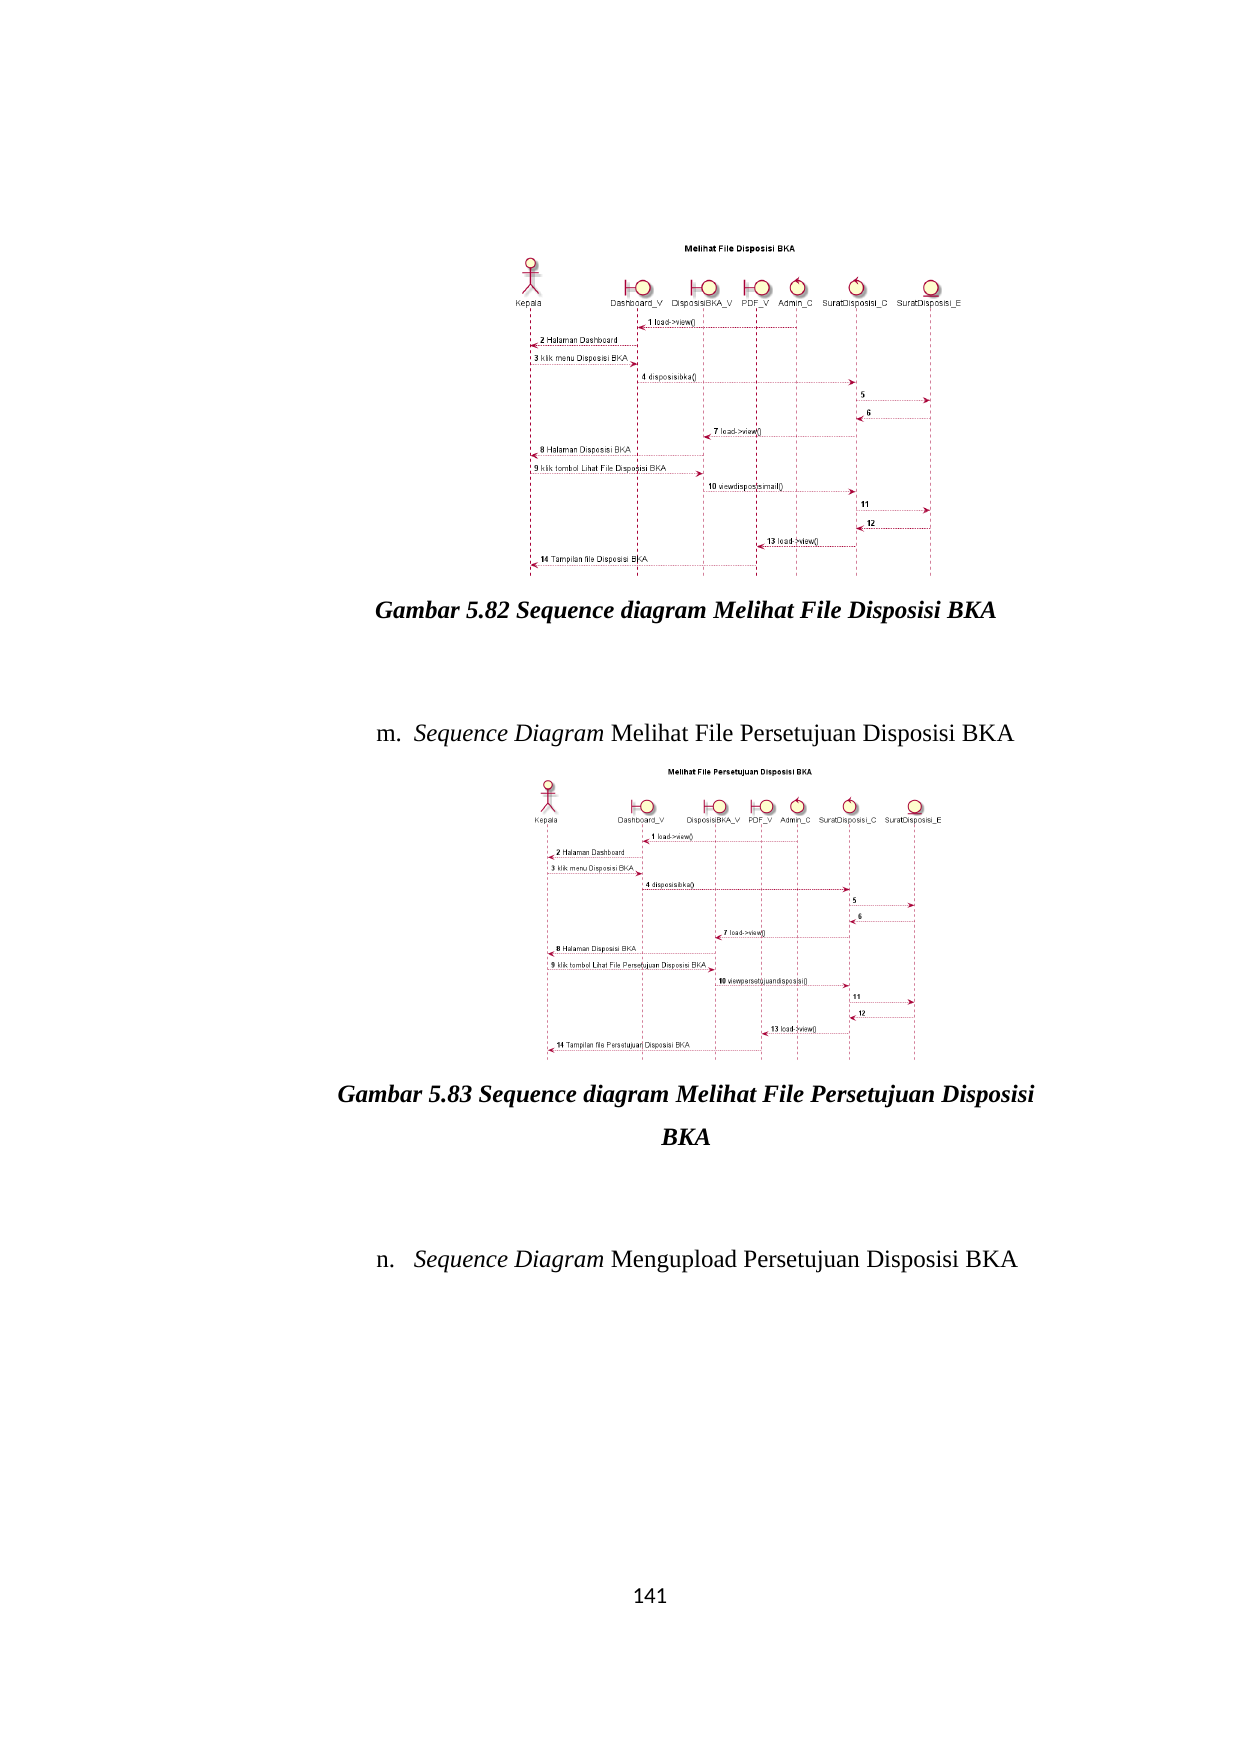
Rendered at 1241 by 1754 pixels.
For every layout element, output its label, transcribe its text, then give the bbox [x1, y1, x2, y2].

list Sequence Diagram Melihat File Persetujuan Disposisi BKA [376, 718, 1063, 747]
list Sequence Diagram Mengupload Persetujuan Disposisi BKA [376, 1244, 1063, 1273]
picture [530, 761, 947, 1065]
picture [510, 236, 967, 582]
text Gambar 5.83 Sequence diagram Melihat File Persetujuan Disposisi BKA [311, 1079, 1063, 1151]
text Gambar 5.82 Sequence diagram Melihat File Disposisi BKA [311, 596, 1063, 624]
